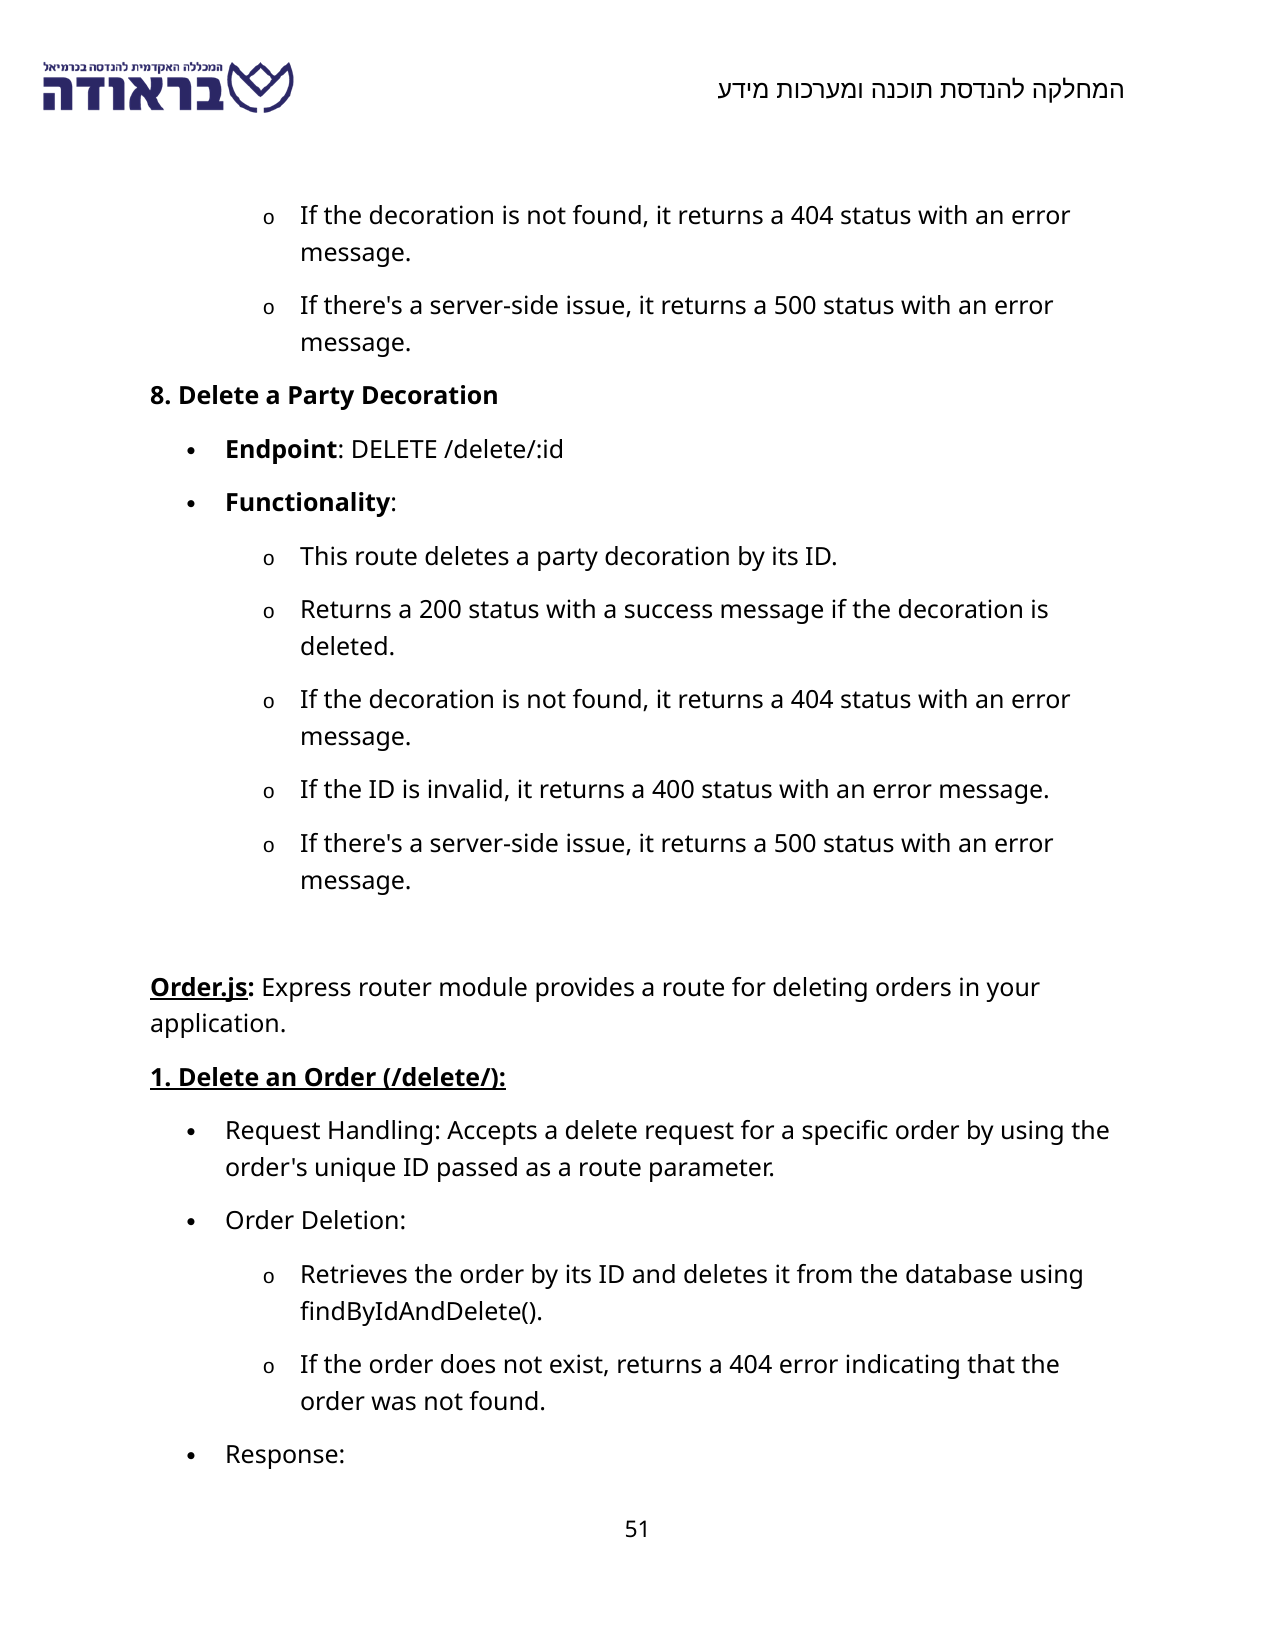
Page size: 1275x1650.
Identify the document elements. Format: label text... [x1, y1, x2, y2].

list This route deletes a party decoration by its ID. [262, 538, 1125, 572]
list Functionality: [187, 485, 1125, 519]
list If the order does not exist, returns a 404 error indicating that the order was not found. [262, 1347, 1125, 1417]
list Request Handling: Accepts a delete request for a specific order by using the order's unique ID passed as a route parameter. [187, 1113, 1125, 1184]
list If there's a server-side issue, it returns a 500 status with an error message. [262, 826, 1125, 896]
list Endpoint: DELETE /delete/:id [187, 431, 1125, 465]
text 1. Delete an Order (/delete/): [150, 1059, 1125, 1093]
list If there's a server-side issue, it returns a 500 status with an error message. [262, 288, 1125, 358]
list Response: [187, 1437, 1125, 1471]
list If the ID is invalid, it returns a 400 status with an error message. [262, 772, 1125, 806]
text Order.js: Express router module provides a route for deleting orders in your application. [150, 969, 1125, 1040]
text 8. Delete a Party Decoration [150, 378, 1125, 412]
list Returns a 200 status with a success message if the decoration is deleted. [262, 592, 1125, 662]
list If the decoration is not found, it returns a 404 status with an error message. [262, 682, 1125, 753]
list Retrieves the order by its ID and deletes it from the database using findByIdAndDelete(). [262, 1256, 1125, 1327]
list Order Deletion: [187, 1203, 1125, 1237]
list If the decoration is not found, it returns a 404 status with an error message. [262, 197, 1125, 268]
picture [35, 55, 298, 115]
